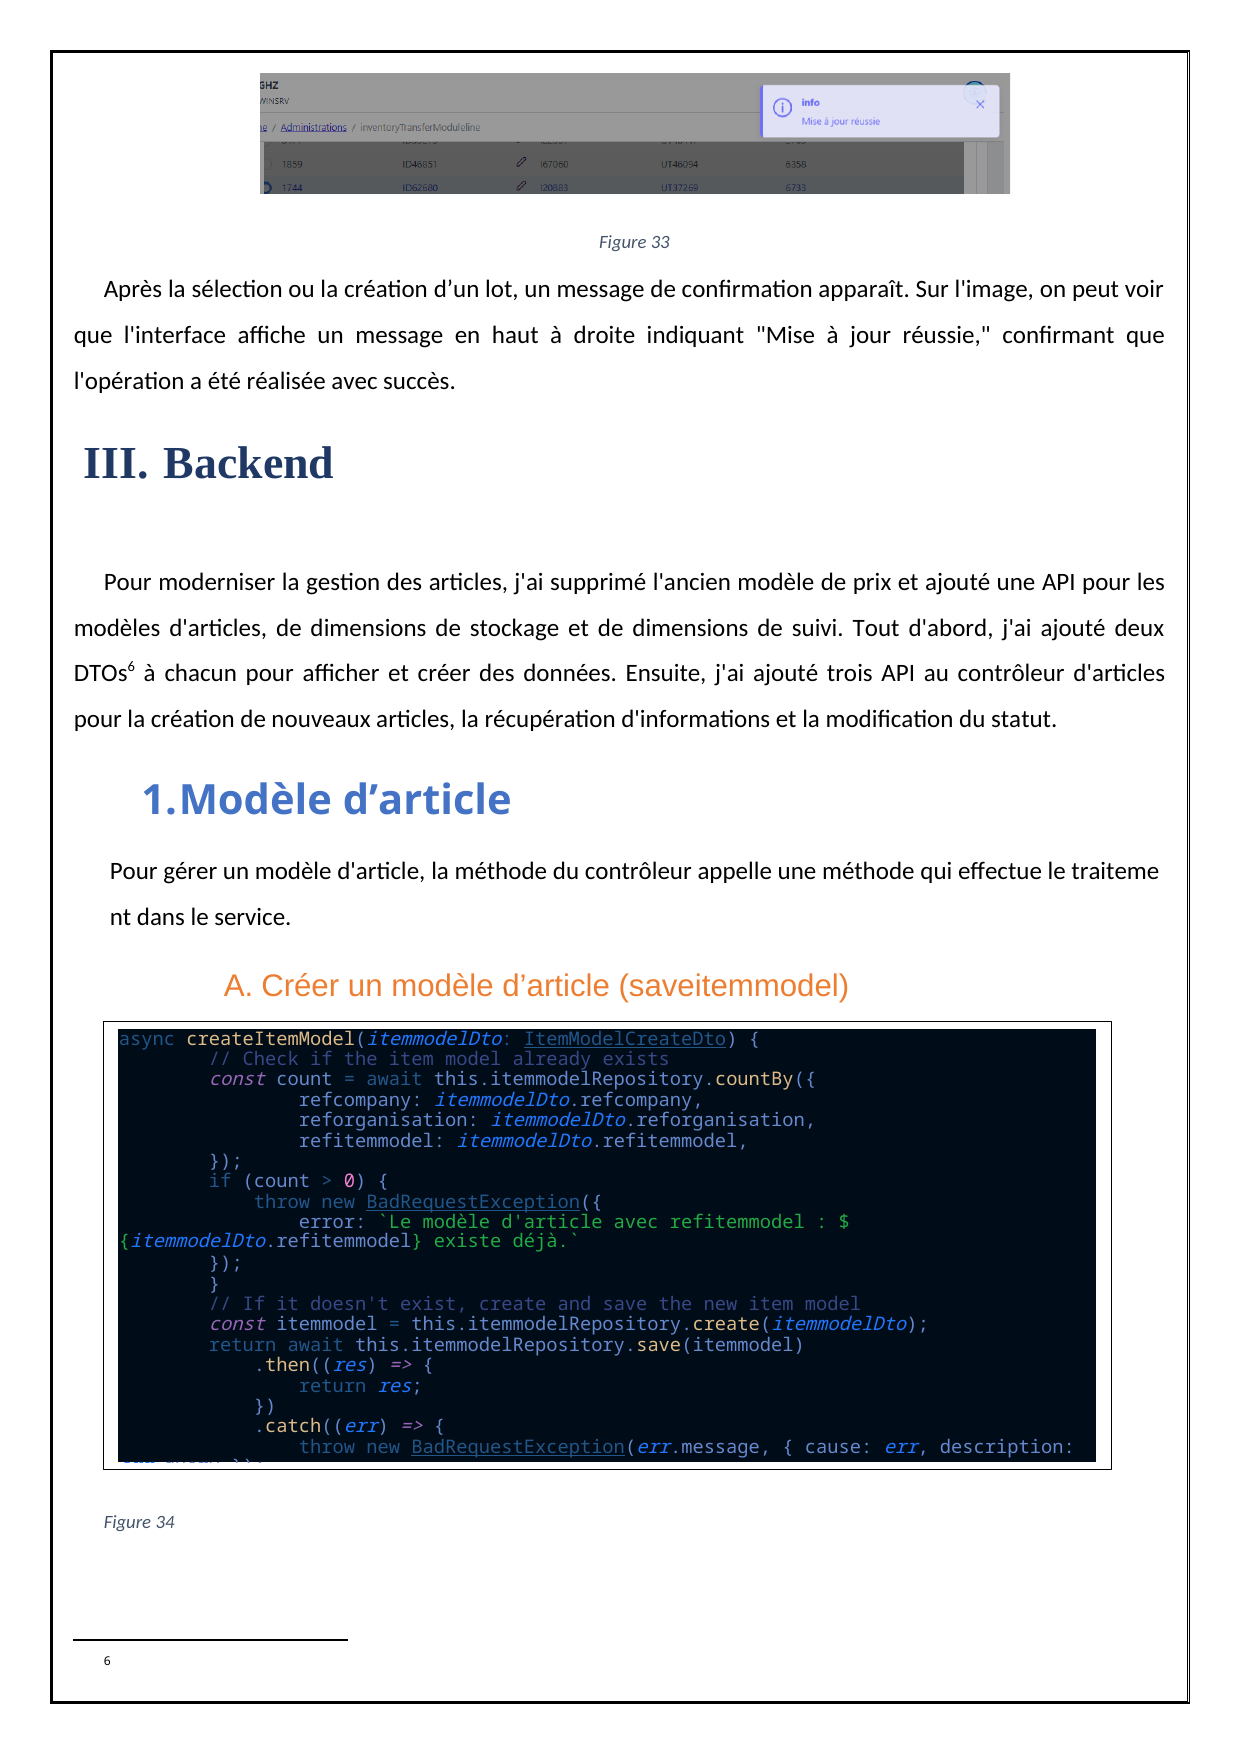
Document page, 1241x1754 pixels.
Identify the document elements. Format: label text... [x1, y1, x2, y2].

text Figure 34 [73, 1510, 1167, 1533]
subtitle Modèle d’article [141, 770, 1167, 827]
text Après la sélection ou la création d’un lot, un message de confirmation apparaît. Sur l'image, on peut voir que l'interface affiche un message en haut à droite indiquant "Mise à jour réussie," confirmant que l'opération a été réalisée avec succès. [73, 273, 1167, 396]
picture [260, 73, 1010, 194]
text Pour moderniser la gestion des articles, j'ai supprimé l'ancien modèle de prix et ajouté une API pour les modèles d'articles, de dimensions de stockage et de dimensions de suivi. Tout d'abord, j'ai ajouté deux DTOs à chacun pour afficher et créer des données. Ensuite, j'ai ajouté trois API au contrôleur d'articles pour la création de nouveaux articles, la récupération d'informations et la modification du statut. [73, 566, 1167, 734]
text Pour gérer un modèle d'article, la méthode du contrôleur appelle une méthode qui effectue le traitement dans le service. [109, 855, 1167, 931]
subtitle Créer un modèle d’article (saveitemmodel) [223, 967, 1167, 1003]
subtitle Backend [148, 436, 1167, 488]
text Figure 33 [73, 230, 1167, 253]
